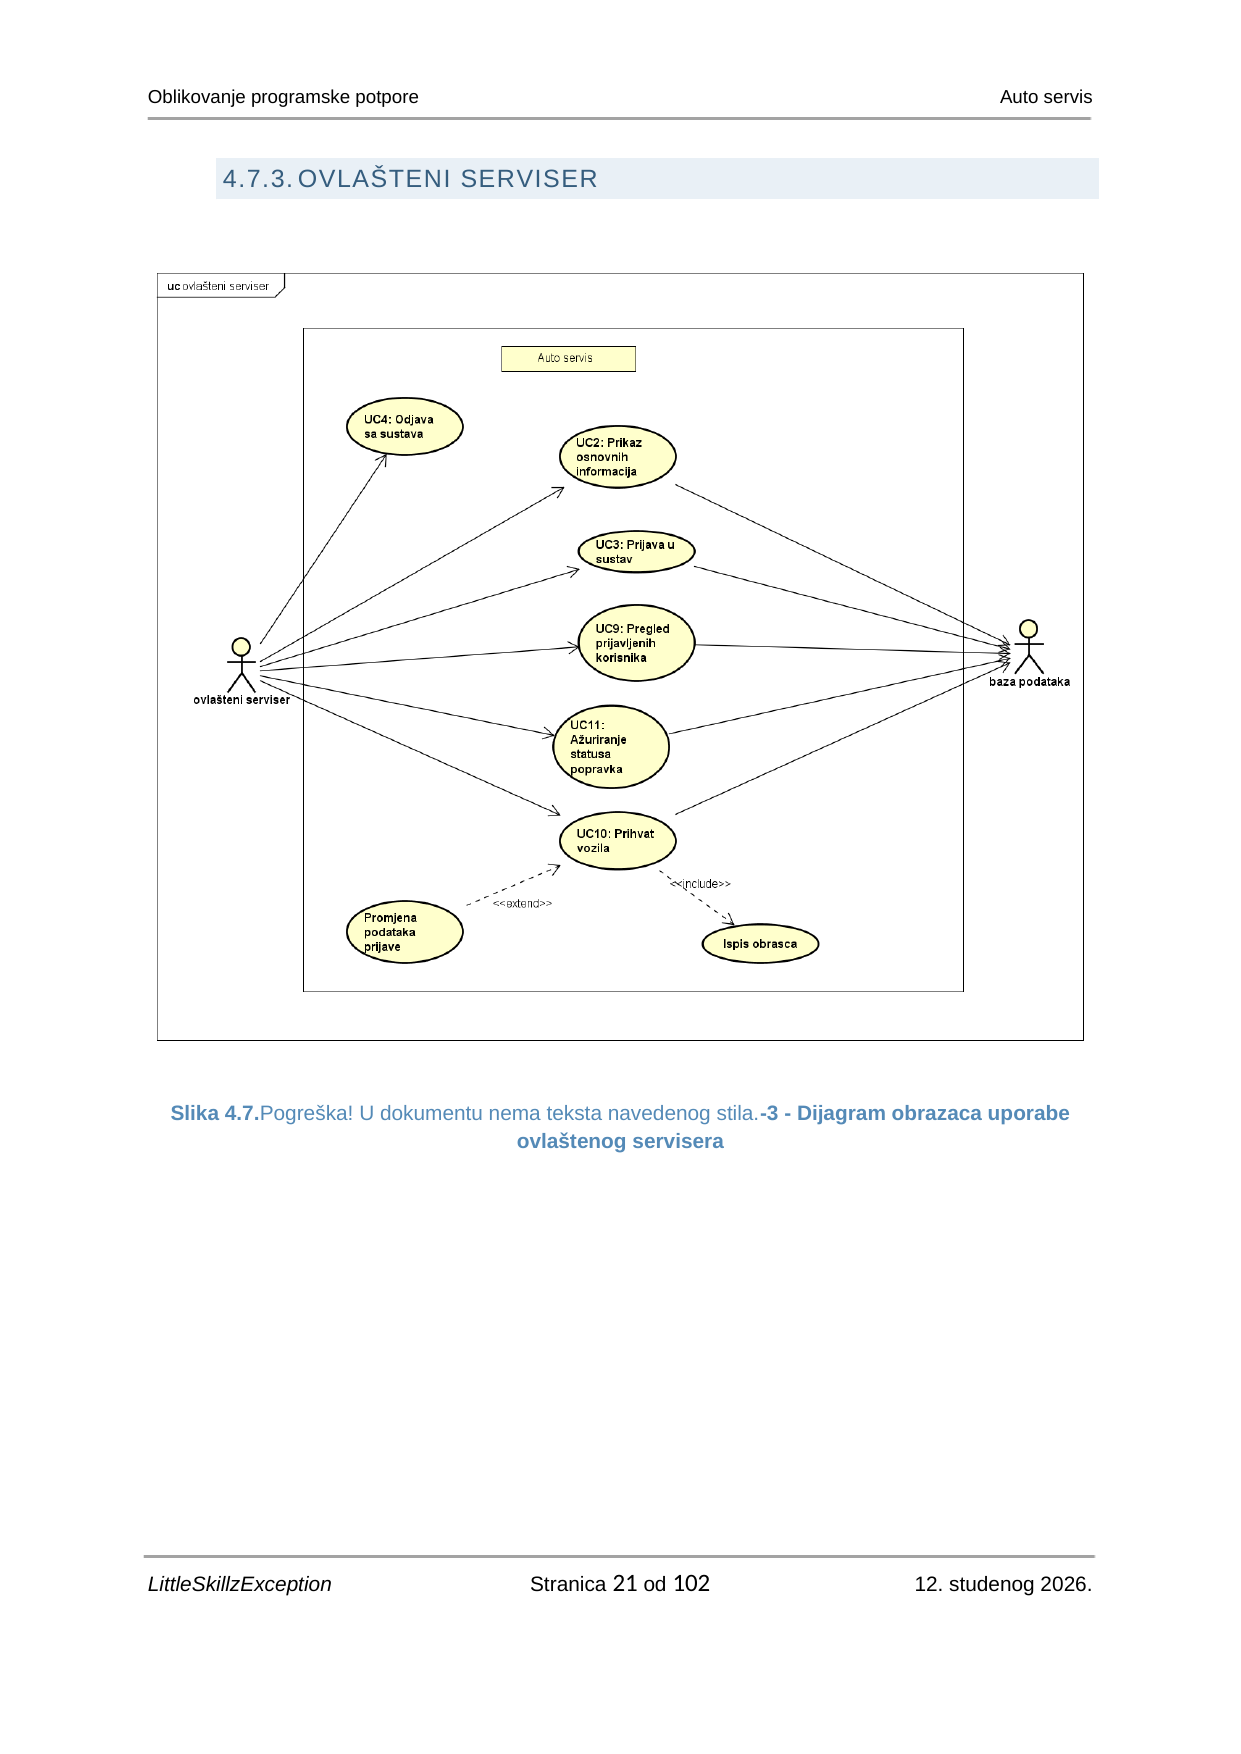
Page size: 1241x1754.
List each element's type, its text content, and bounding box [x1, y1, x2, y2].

subtitle OVLAŠTENI SERVISER [223, 164, 1093, 193]
picture [147, 263, 1093, 1049]
